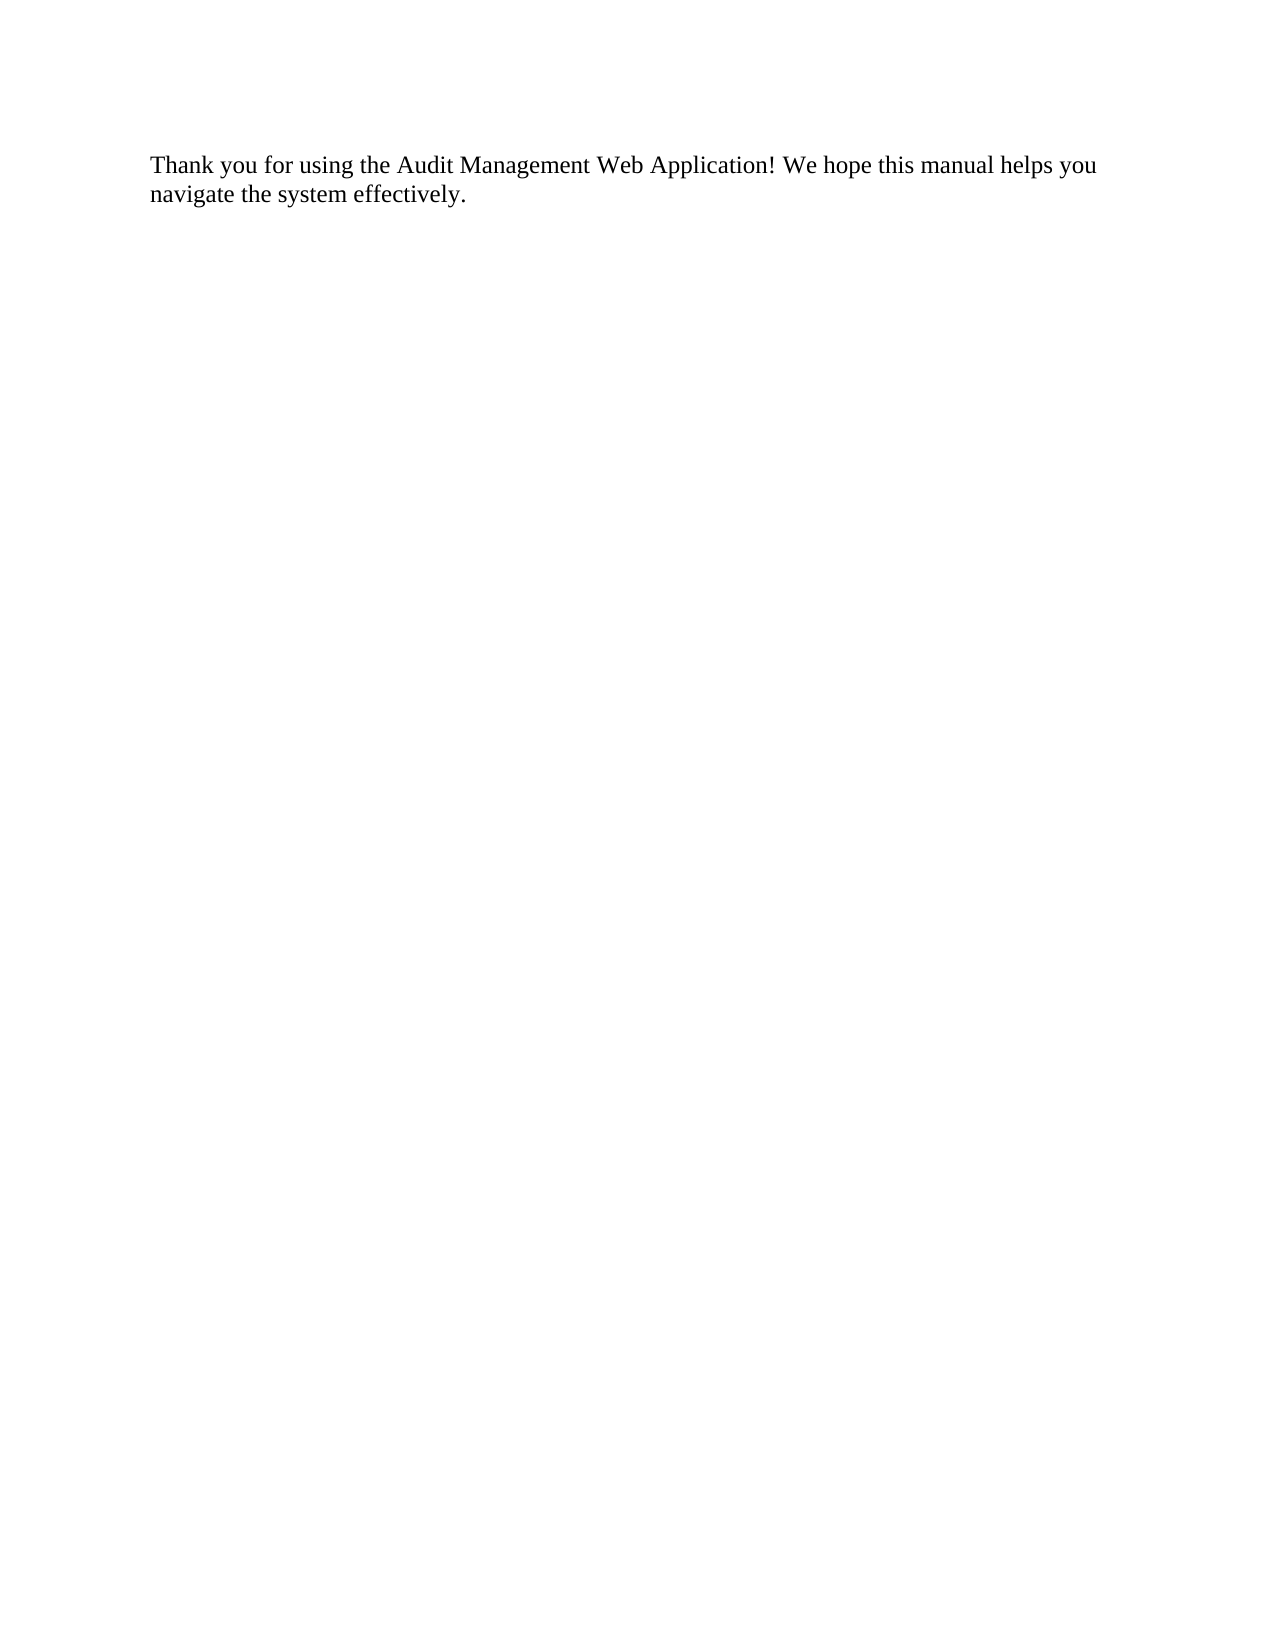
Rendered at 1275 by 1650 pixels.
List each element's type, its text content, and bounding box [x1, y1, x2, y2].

text Thank you for using the Audit Management Web Application! We hope this manual helps you navigate the system effectively. [150, 150, 1125, 207]
